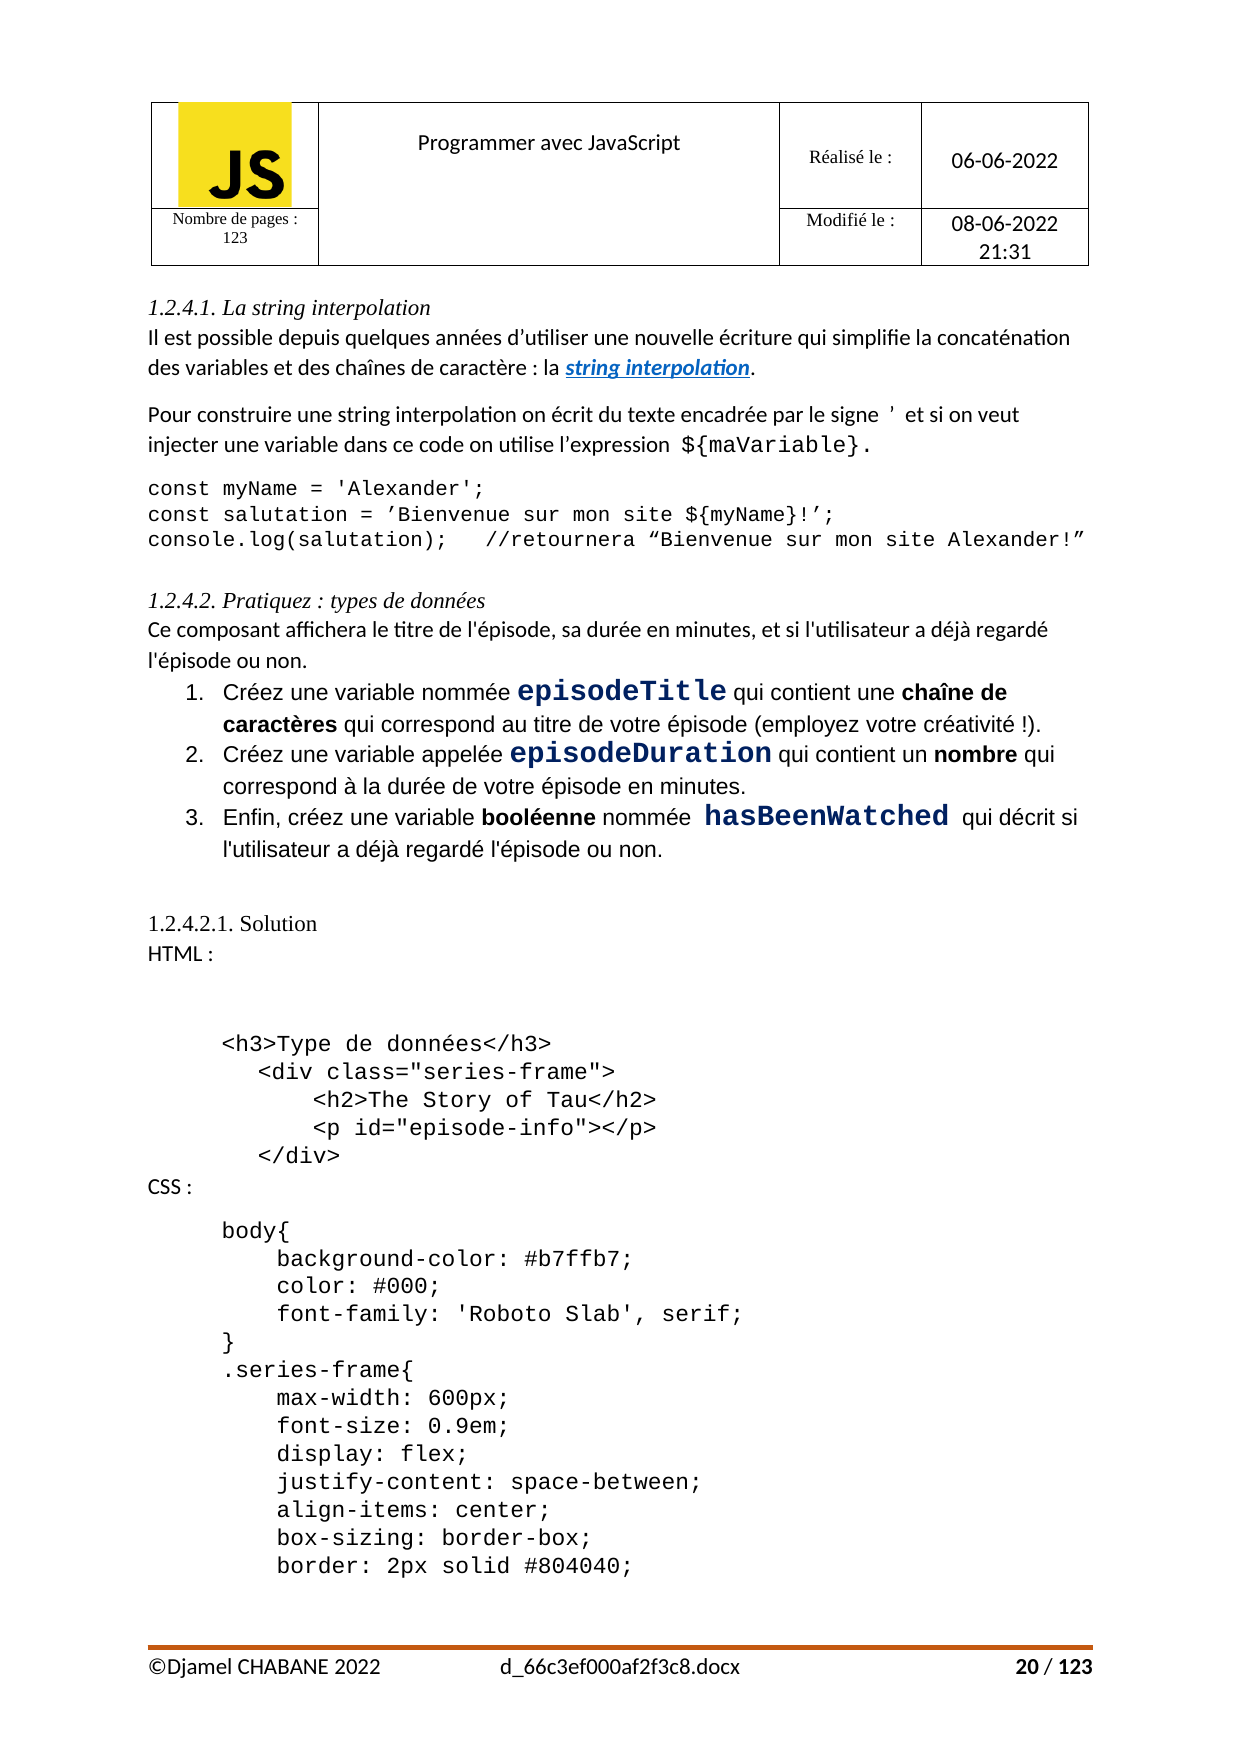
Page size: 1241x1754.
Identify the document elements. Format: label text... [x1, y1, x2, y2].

text body{ [221, 1219, 1093, 1245]
text border: 2px solid #804040; [221, 1554, 1093, 1580]
text font-family: 'Roboto Slab', serif; [221, 1303, 1093, 1329]
picture [178, 102, 292, 207]
text Pour construire une string interpolation on écrit du texte encadrée par le signe ’ et si on veut injecter une variable dans ce code on utilise l’expression ${maVariable}. [148, 400, 1093, 459]
text HTML : [148, 939, 1093, 967]
text CSS : [148, 1172, 1093, 1200]
text background-color: #b7ffb7; [221, 1247, 1093, 1273]
text font-size: 0.9em; [221, 1414, 1093, 1440]
text </div> [148, 1144, 1093, 1170]
text <div class="series-frame"> [148, 1061, 1093, 1086]
subtitle La string interpolation [148, 294, 1093, 321]
text } [221, 1331, 1093, 1357]
text <p id="episode-info"></p> [148, 1116, 1093, 1142]
text Il est possible depuis quelques années d’utiliser une nouvelle écriture qui simplifie la concaténation des variables et des chaînes de caractère : la string interpolation. [148, 323, 1093, 381]
text console.log(salutation); //retournera “Bienvenue sur mon site Alexander!” [148, 529, 1093, 553]
text display: flex; [221, 1442, 1093, 1468]
text Ce composant affichera le titre de l'épisode, sa durée en minutes, et si l'utilisateur a déjà regardé l'épisode ou non. [148, 616, 1093, 674]
text <h3>Type de données</h3> [148, 1033, 1093, 1058]
list Créez une variable nommée episodeTitle qui contient une chaîne de caractères qui correspond au titre de votre épisode (employez votre créativité !). [185, 676, 1093, 737]
text justify-content: space-between; [221, 1470, 1093, 1496]
text const myName = 'Alexander'; [148, 478, 1093, 502]
text color: #000; [221, 1275, 1093, 1301]
list Enfin, créez une variable booléenne nommée hasBeenWatched qui décrit si l'utilisateur a déjà regardé l'épisode ou non. [185, 801, 1093, 862]
subtitle Solution [148, 910, 1093, 937]
text box-sizing: border-box; [221, 1526, 1093, 1552]
list Créez une variable appelée episodeDuration qui contient un nombre qui correspond à la durée de votre épisode en minutes. [185, 738, 1093, 799]
text max-width: 600px; [221, 1387, 1093, 1412]
text .series-frame{ [221, 1359, 1093, 1384]
subtitle Pratiquez : types de données [148, 587, 1093, 613]
text <h2>The Story of Tau</h2> [148, 1088, 1093, 1114]
text align-items: center; [221, 1498, 1093, 1524]
text const salutation = ’Bienvenue sur mon site ${myName}!’; [148, 503, 1093, 527]
